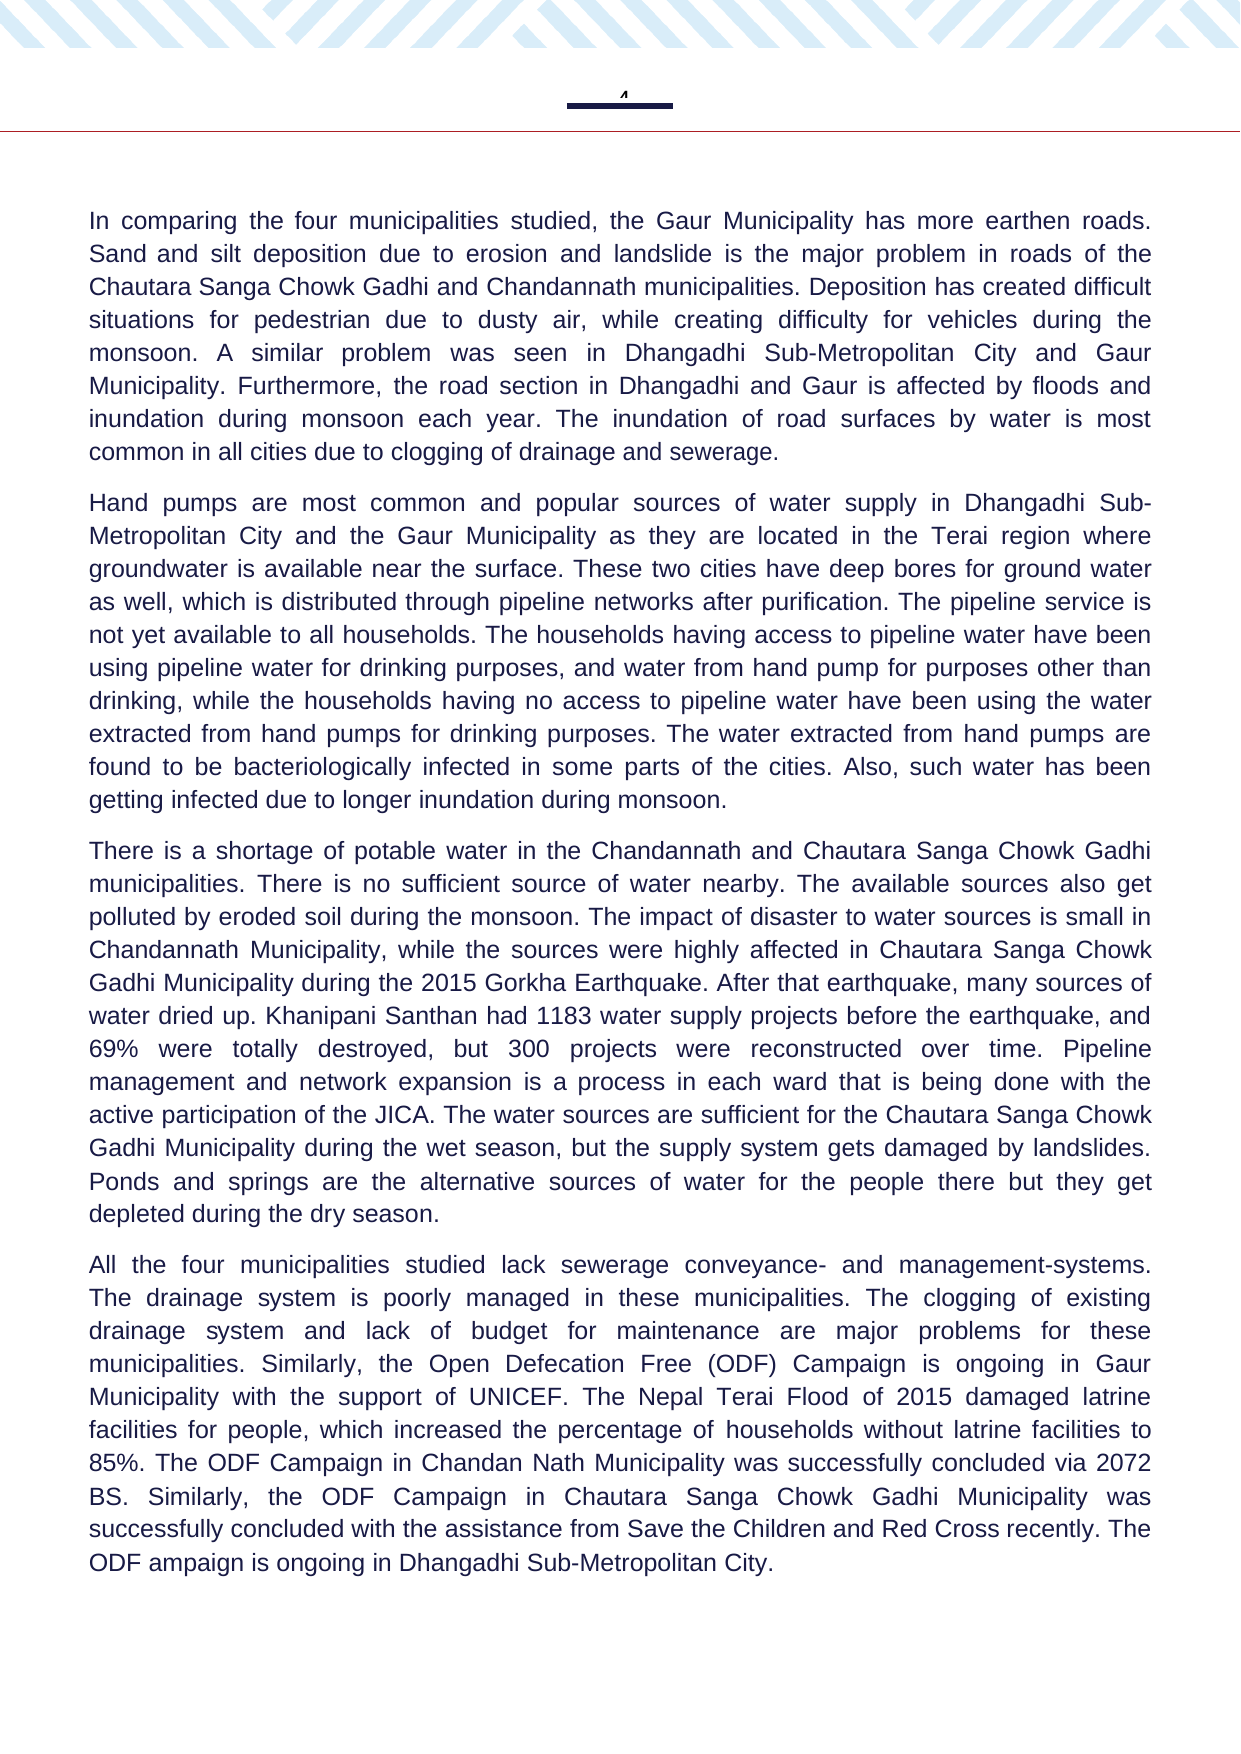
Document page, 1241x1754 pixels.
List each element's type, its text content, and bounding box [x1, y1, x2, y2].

text All the four municipalities studied lack sewerage conveyance- and management-systems. The drainage system is poorly managed in these municipalities. The clogging of existing drainage system and lack of budget for maintenance are major problems for these municipalities. Similarly, the Open Defecation Free (ODF) Campaign is ongoing in Gaur Municipality with the support of UNICEF. The Nepal Terai Flood of 2015 damaged latrine facilities for people, which increased the percentage of households without latrine facilities to 85%. The ODF Campaign in Chandan Nath Municipality was successfully concluded via 2072 BS. Similarly, the ODF Campaign in Chautara Sanga Chowk Gadhi Municipality was successfully concluded with the assistance from Save the Children and Red Cross recently. The ODF ampaign is ongoing in Dhangadhi Sub-Metropolitan City. [88, 1250, 1152, 1576]
text There is a shortage of potable water in the Chandannath and Chautara Sanga Chowk Gadhi municipalities. There is no sufficient source of water nearby. The available sources also get polluted by eroded soil during the monsoon. The impact of disaster to water sources is small in Chandannath Municipality, while the sources were highly affected in Chautara Sanga Chowk Gadhi Municipality during the 2015 Gorkha Earthquake. After that earthquake, many sources of water dried up. Khanipani Santhan had 1183 water supply projects before the earthquake, and 69% were totally destroyed, but 300 projects were reconstructed over time. Pipeline management and network expansion is a process in each ward that is being done with the active participation of the JICA. The water sources are sufficient for the Chautara Sanga Chowk Gadhi Municipality during the wet season, but the supply system gets damaged by landslides. Ponds and springs are the alternative sources of water for the people there but they get depleted during the dry season. [88, 836, 1152, 1228]
text Hand pumps are most common and popular sources of water supply in Dhangadhi Sub- Metropolitan City and the Gaur Municipality as they are located in the Terai region where groundwater is available near the surface. These two cities have deep bores for ground water as well, which is distributed through pipeline networks after purification. The pipeline service is not yet available to all households. The households having access to pipeline water have been using pipeline water for drinking purposes, and water from hand pump for purposes other than drinking, while the households having no access to pipeline water have been using the water extracted from hand pumps for drinking purposes. The water extracted from hand pumps are found to be bacteriologically infected in some parts of the cities. Also, such water has been getting infected due to longer inundation during monsoon. [88, 488, 1152, 814]
text In comparing the four municipalities studied, the Gaur Municipality has more earthen roads. Sand and silt deposition due to erosion and landslide is the major problem in roads of the Chautara Sanga Chowk Gadhi and Chandannath municipalities. Deposition has created difficult situations for pedestrian due to dusty air, while creating difficulty for vehicles during the monsoon. A similar problem was seen in Dhangadhi Sub-Metropolitan City and Gaur Municipality. Furthermore, the road section in Dhangadhi and Gaur is affected by floods and inundation during monsoon each year. The inundation of road surfaces by water is most common in all cities due to clogging of drainage and sewerage. [88, 206, 1152, 466]
picture [0, 0, 1241, 48]
